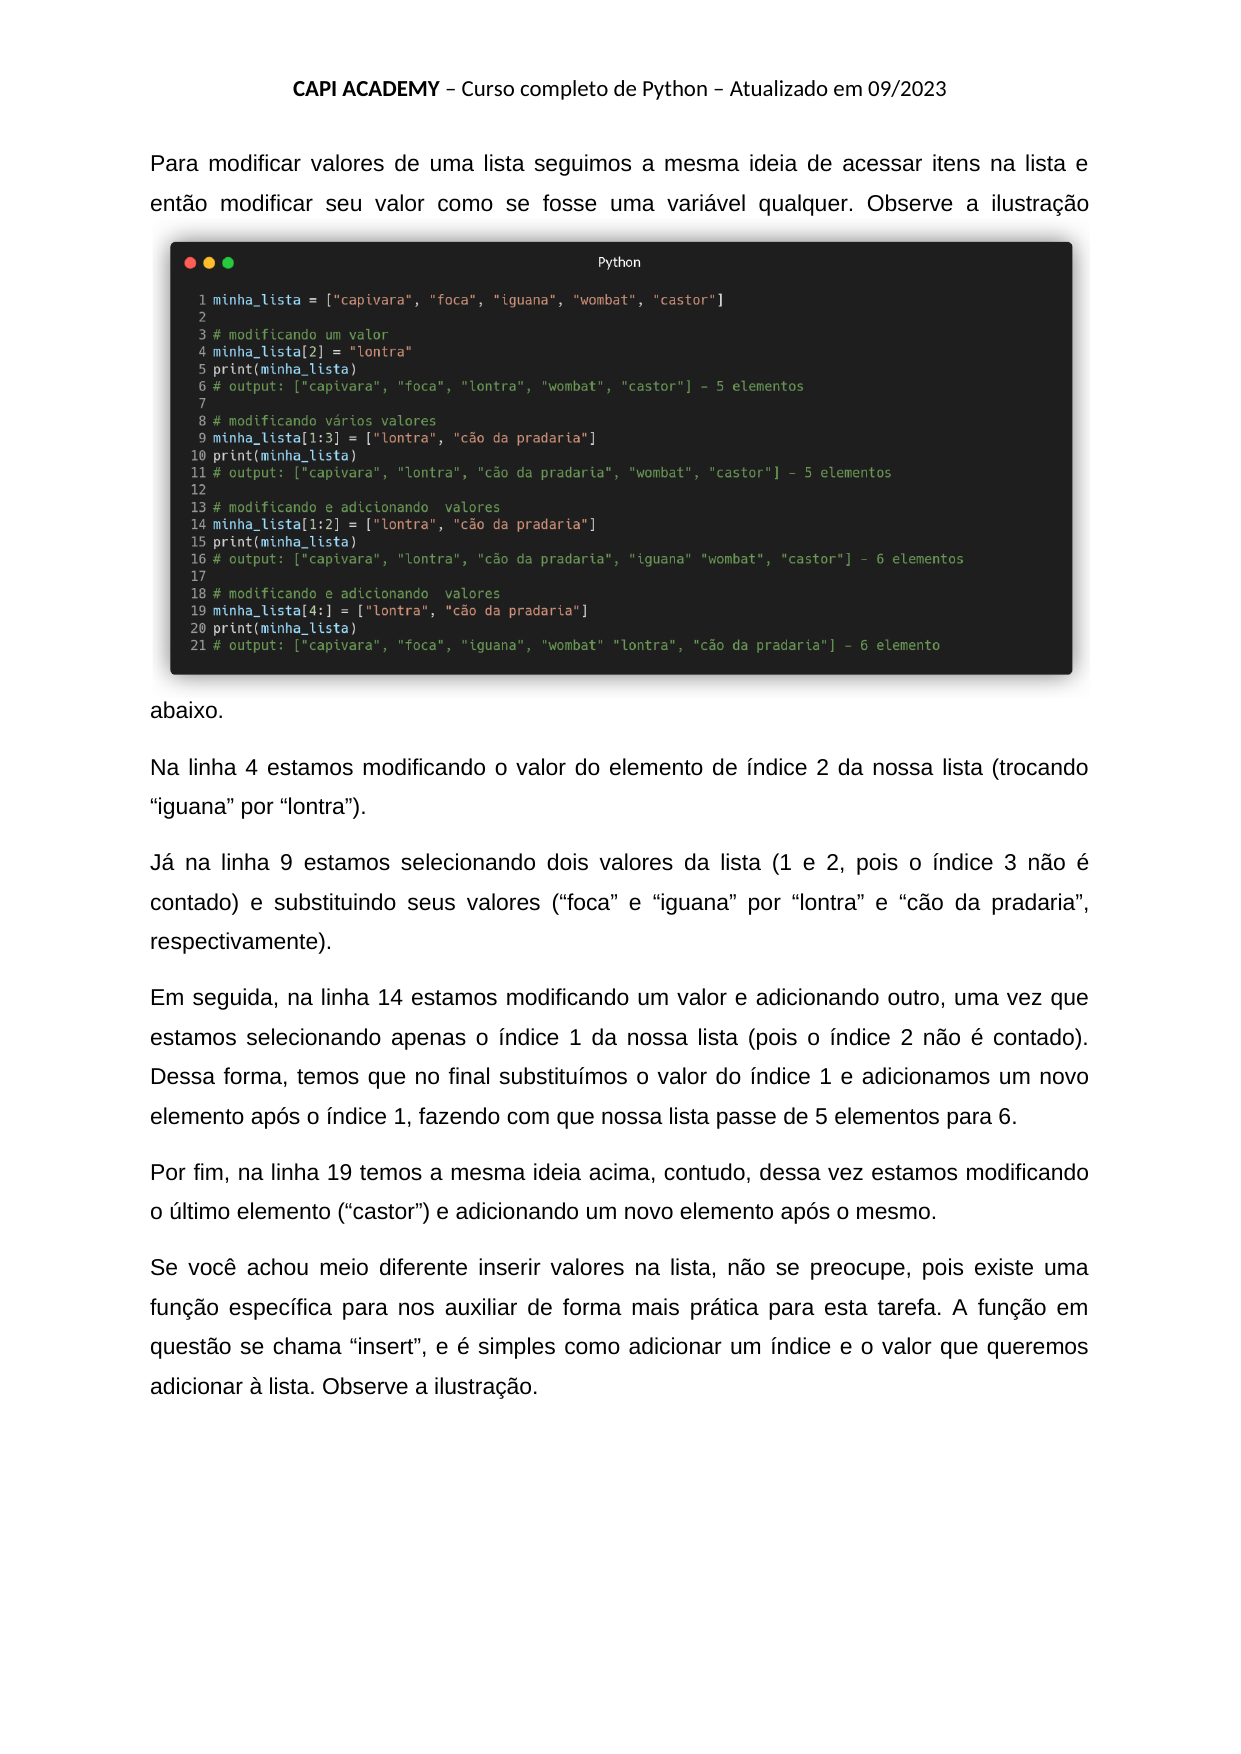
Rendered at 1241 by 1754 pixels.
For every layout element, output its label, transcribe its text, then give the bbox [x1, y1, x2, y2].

text Se você achou meio diferente inserir valores na lista, não se preocupe, pois existe uma função específica para nos auxiliar de forma mais prática para esta tarefa. A função em questão se chama “insert”, e é simples como adicionar um índice e o valor que queremos adicionar à lista. Observe a ilustração. [150, 1254, 1090, 1399]
text Já na linha 9 estamos selecionando dois valores da lista (1 e 2, pois o índice 3 não é contado) e substituindo seus valores (“foca” e “iguana” por “lontra” e “cão da pradaria”, respectivamente). [150, 849, 1090, 954]
text Por fim, na linha 19 temos a mesma ideia acima, contudo, dessa vez estamos modificando o último elemento (“castor”) e adicionando um novo elemento após o mesmo. [150, 1159, 1090, 1224]
text Na linha 4 estamos modificando o valor do elemento de índice 2 da nossa lista (trocando “iguana” por “lontra”). [150, 753, 1090, 819]
text Em seguida, na linha 14 estamos modificando um valor e adicionando outro, uma vez que estamos selecionando apenas o índice 1 da nossa lista (pois o índice 2 não é contado). Dessa forma, temos que no final substituímos o valor do índice 1 e adicionamos um novo elemento após o índice 1, fazendo com que nossa lista passe de 5 elementos para 6. [150, 984, 1090, 1129]
picture [152, 218, 1090, 698]
